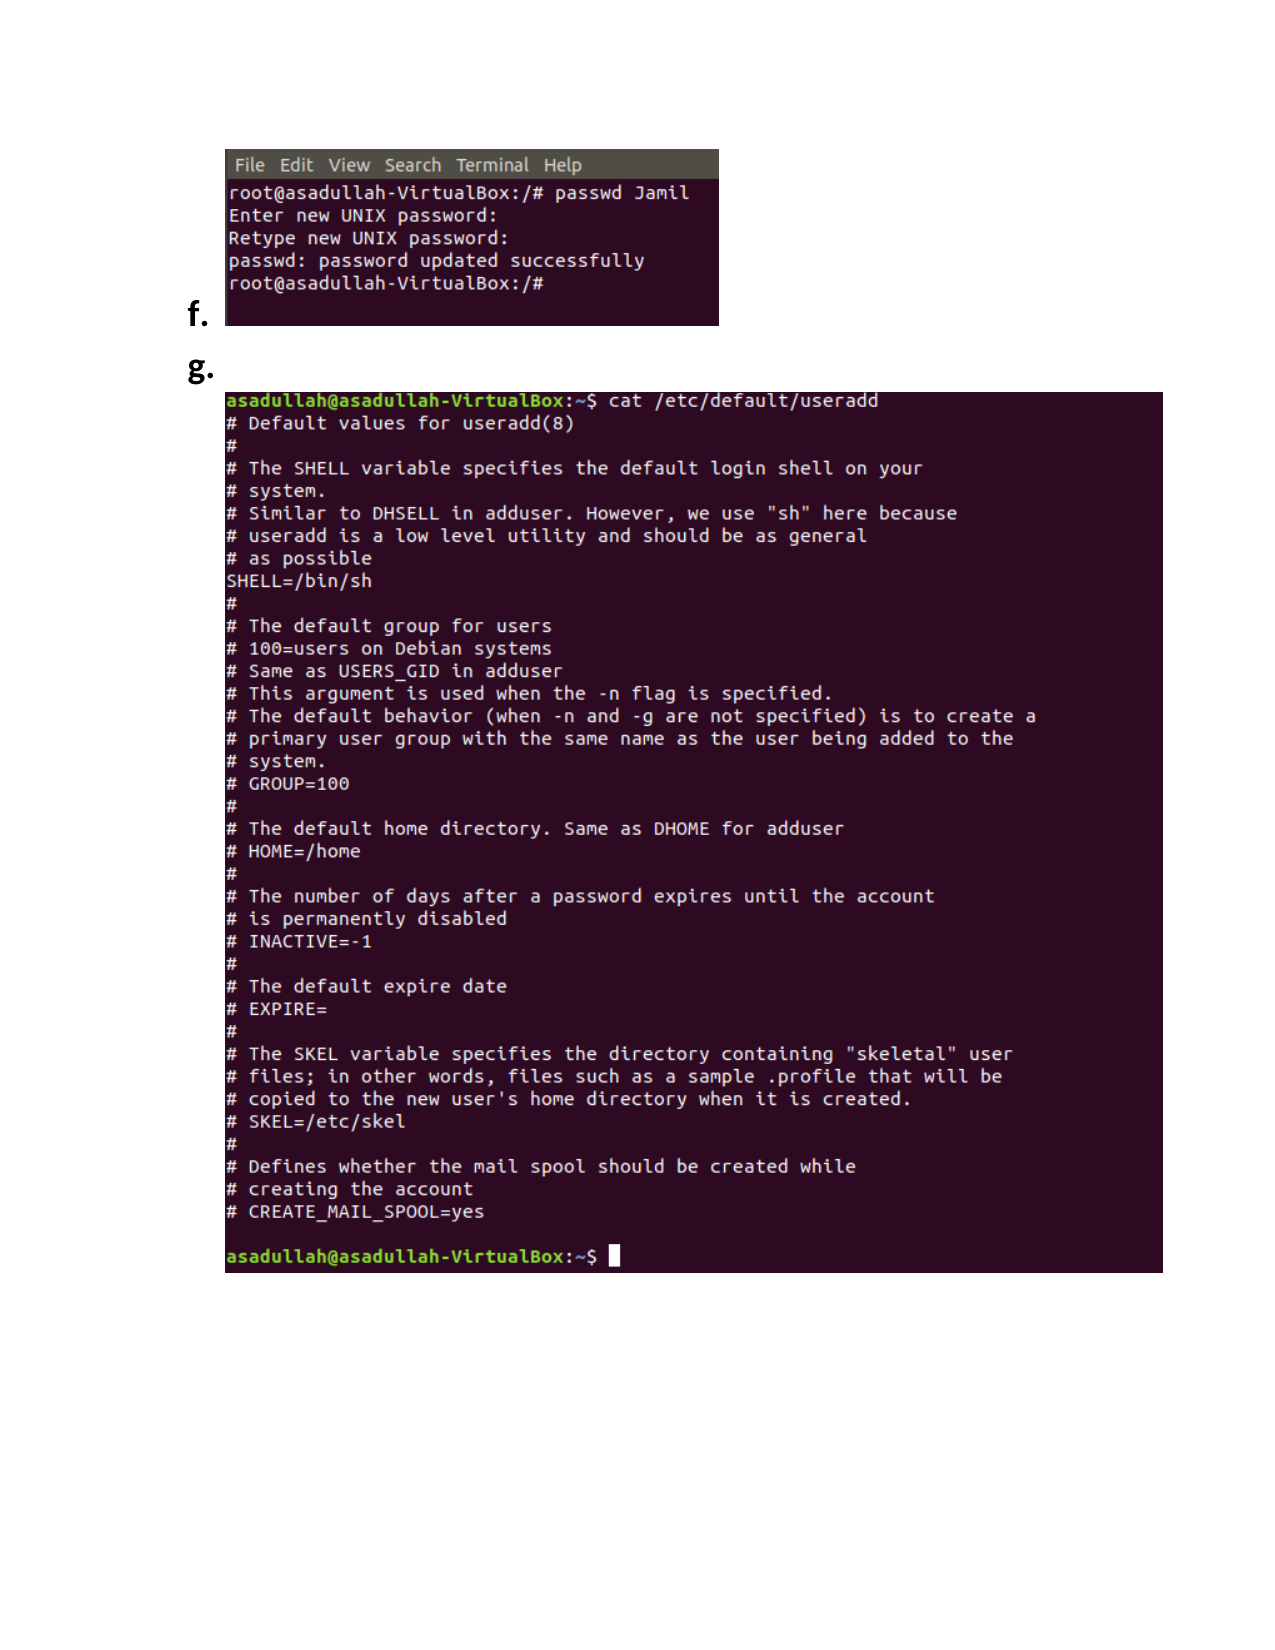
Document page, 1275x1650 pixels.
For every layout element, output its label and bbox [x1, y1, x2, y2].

picture [225, 149, 719, 326]
picture [225, 392, 1163, 1273]
